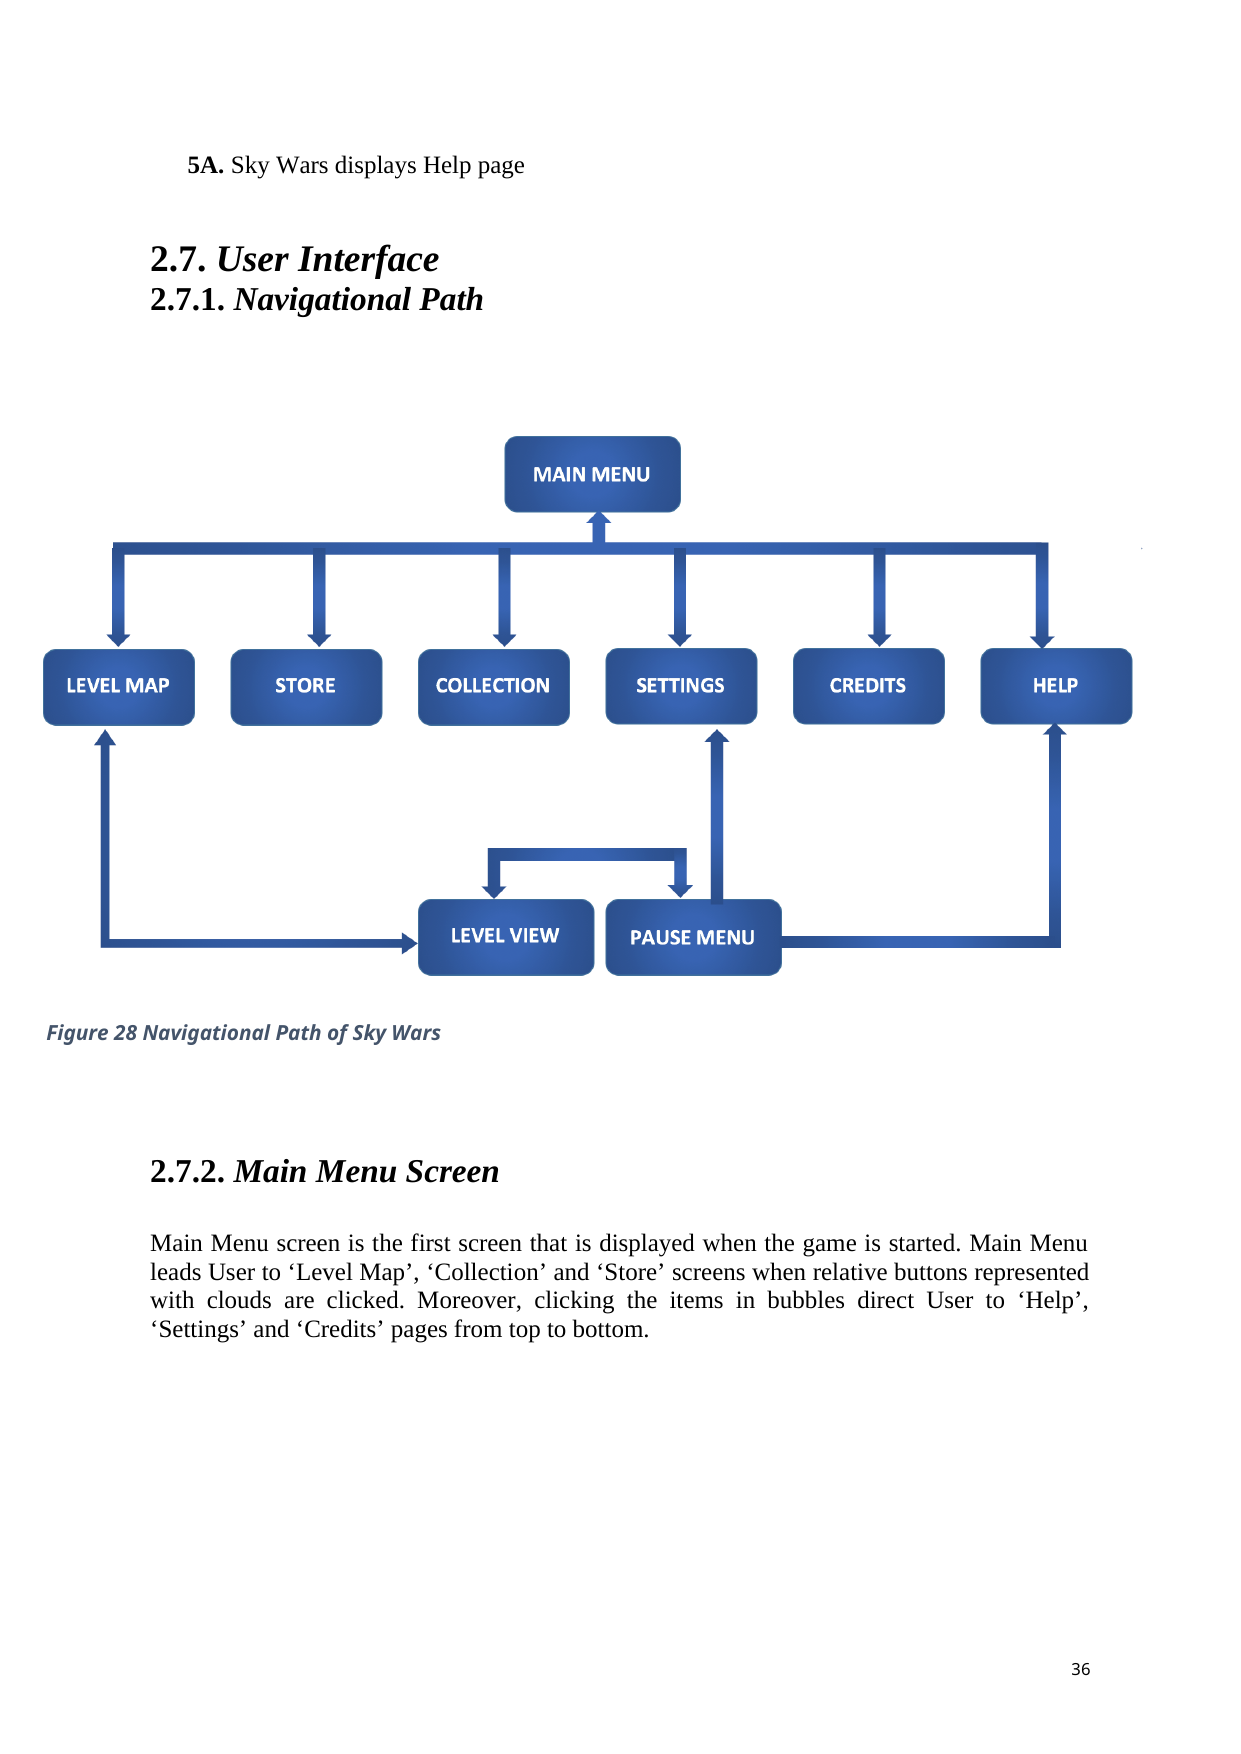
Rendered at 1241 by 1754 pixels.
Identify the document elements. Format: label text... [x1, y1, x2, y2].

picture [26, 361, 1170, 991]
text 2.7.2. Main Menu Screen [150, 1151, 1090, 1190]
text 5A. Sky Wars displays Help page [187, 150, 1090, 179]
text 2.7. User Interface [150, 236, 1090, 279]
text 2.7.1. Navigational Path [150, 279, 1090, 318]
text Main Menu screen is the first screen that is displayed when the game is started. Main Menu leads User to ‘Level Map’, ‘Collection’ and ‘Store’ screens when relative buttons represented with clouds are clicked. Moreover, clicking the items in bubbles direct User to ‘Help’, ‘Settings’ and ‘Credits’ pages from top to bottom. [150, 1228, 1090, 1343]
